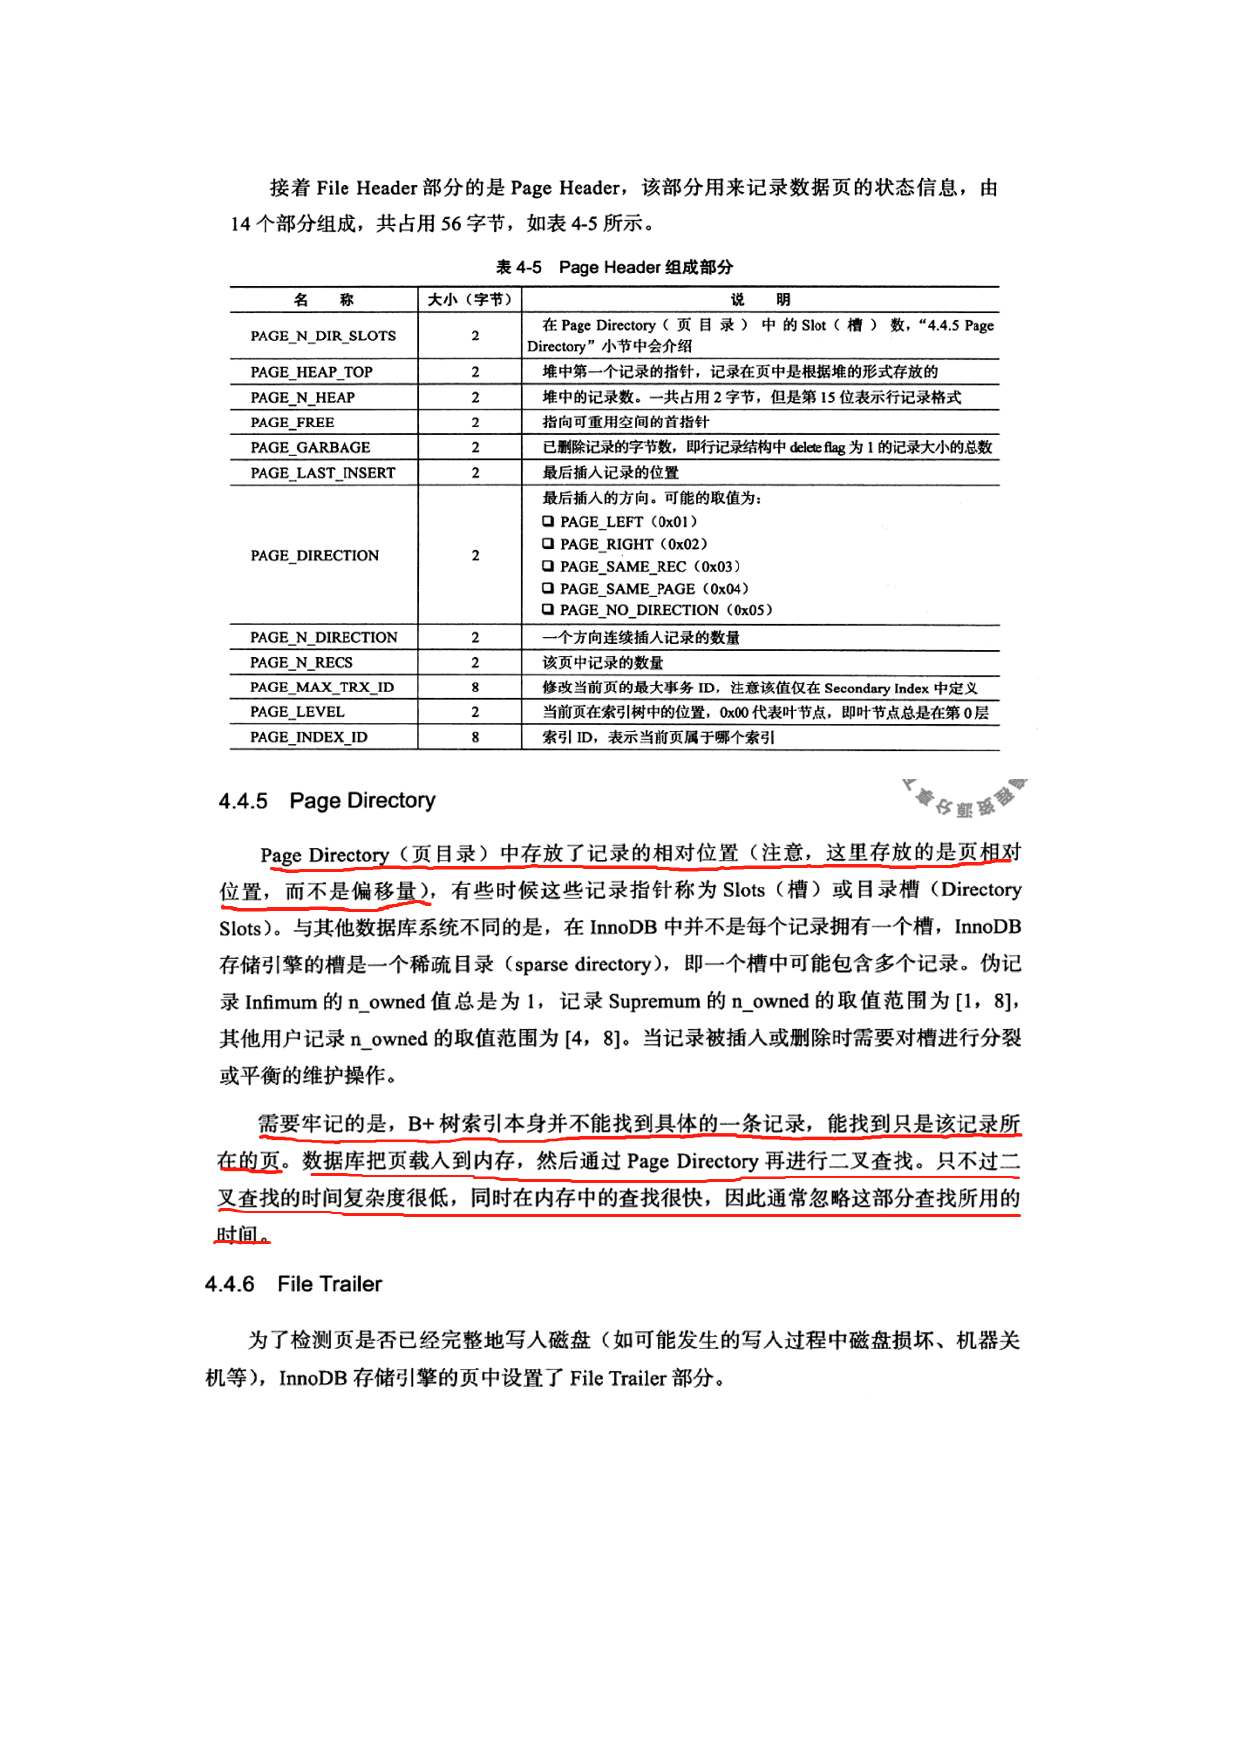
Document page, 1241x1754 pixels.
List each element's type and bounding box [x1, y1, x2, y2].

picture [187, 162, 1053, 1099]
picture [187, 1104, 1053, 1249]
picture [187, 1267, 1053, 1398]
